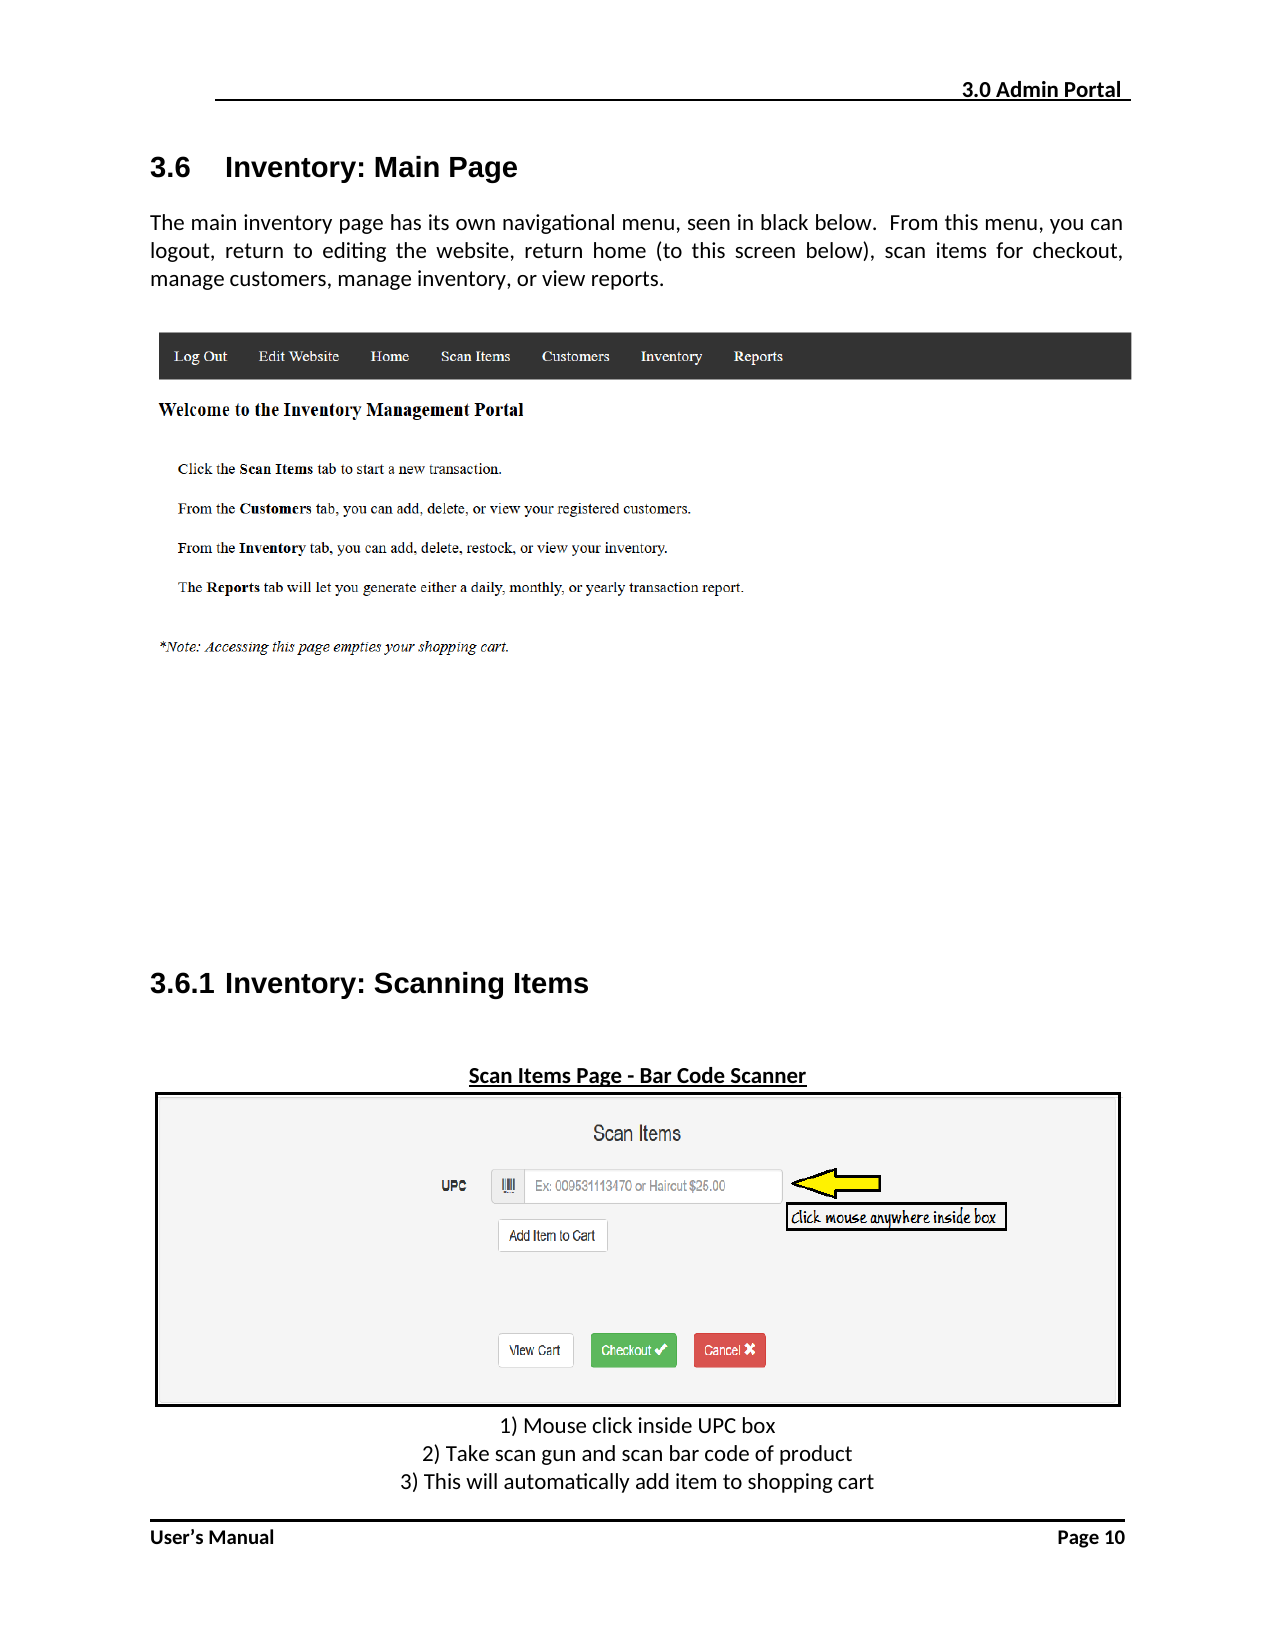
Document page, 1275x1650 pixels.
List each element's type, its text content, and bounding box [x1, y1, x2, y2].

picture [150, 1089, 1125, 1412]
text 2) Take scan gun and scan bar code of product [150, 1439, 1125, 1467]
list The main inventory page has its own navigational menu, seen in black below. From this menu, you can logout, return to editing the website, return home (to this screen below), scan items for checkout, manage customers, manage inventory, or view reports. [150, 208, 1125, 293]
text 1) Mouse click inside UPC box [150, 1412, 1125, 1439]
text Scan Items Page - Bar Code Scanner [150, 1061, 1125, 1089]
list 3.6.1 Inventory: Scanning Items [150, 966, 1125, 1000]
text 3) This will automatically add item to shopping cart [150, 1467, 1125, 1495]
list 3.6 Inventory: Main Page [150, 150, 1125, 183]
